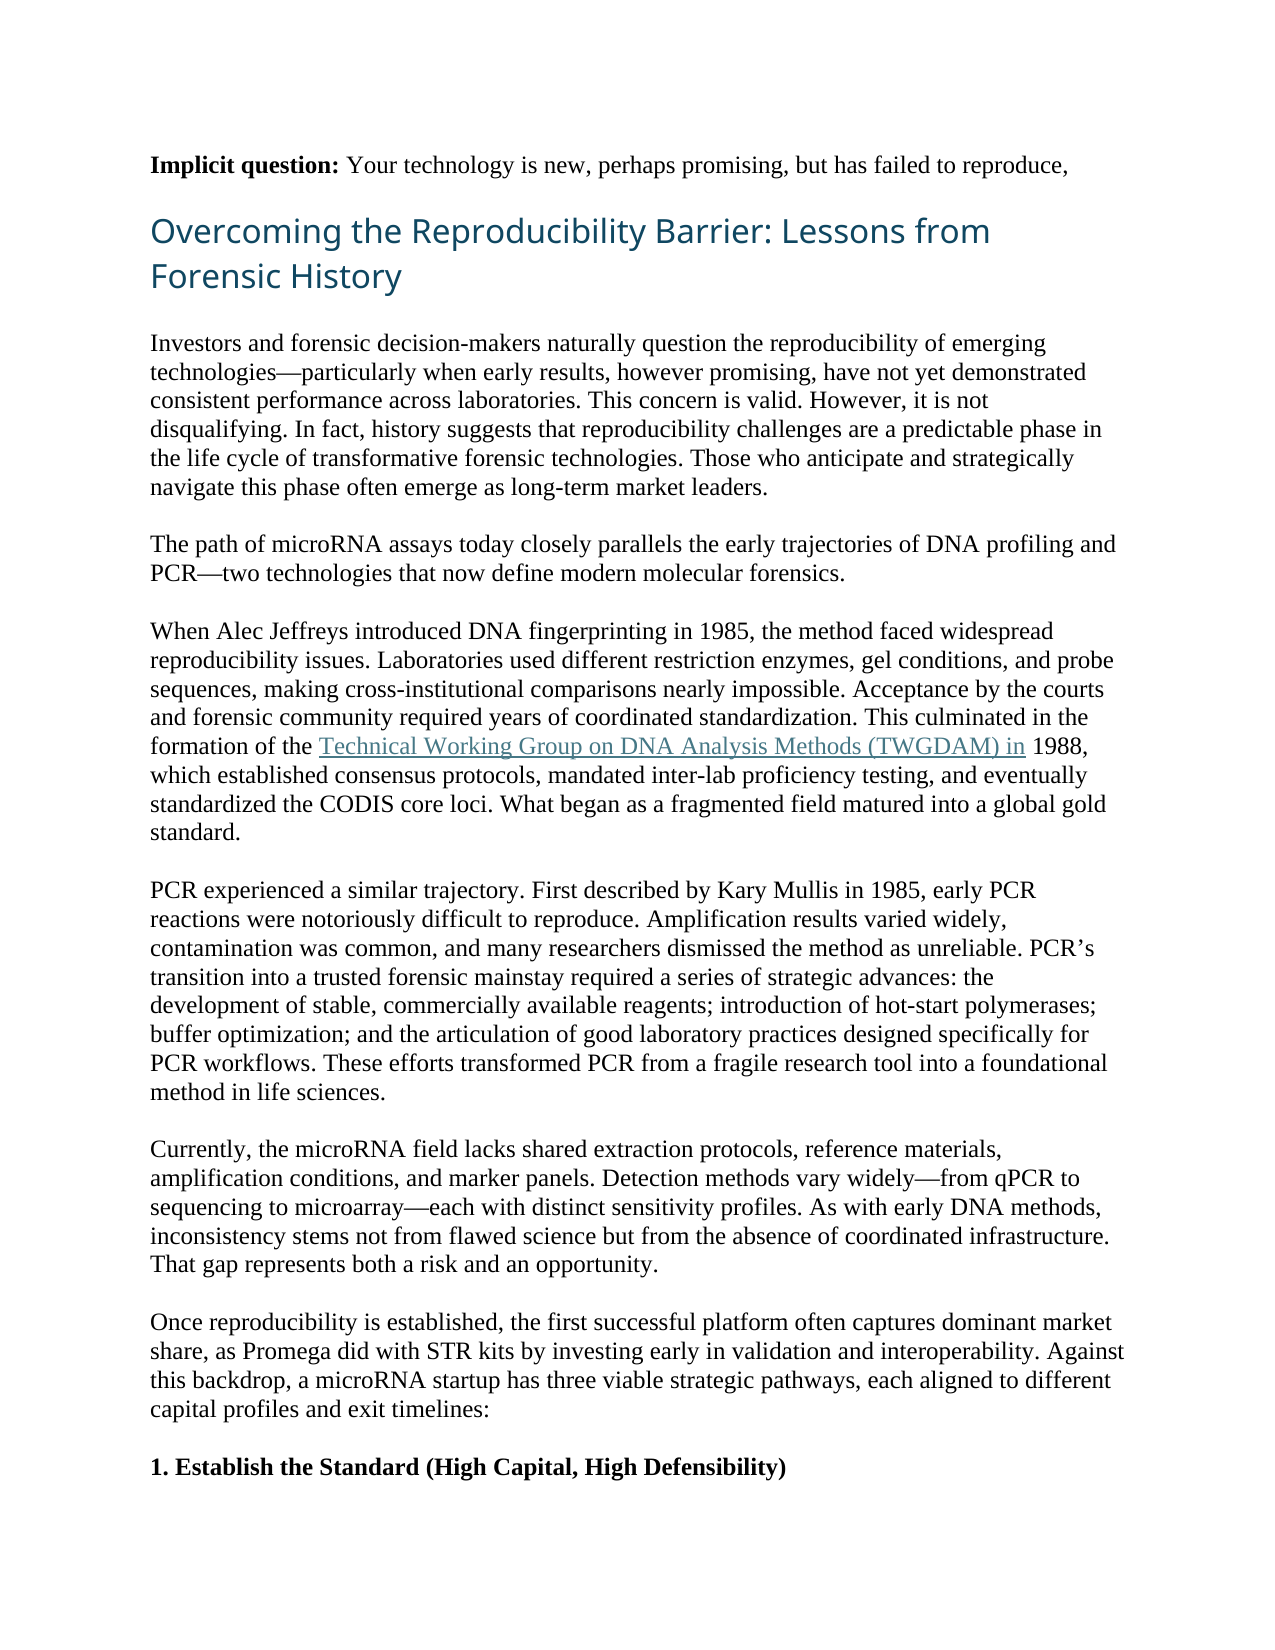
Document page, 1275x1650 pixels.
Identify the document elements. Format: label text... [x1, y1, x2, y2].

text Downstream market validation comes from recent M&A activity. Once a specialized forensic assay demonstrates courtroom viability and generates recurring kit sales, it becomes a prime acquisition target for large life sciences firms seeking to expand their footprint in forensic genomics. In January 2023, QIAGEN acquired Verogen—a spinout from Illumina focused on forensic next-generation sequencing—for $150 million in cash. Verogen’s flagship products include ForenSeq kits, which enable simultaneous analysis of thousands of STRs and SNPs, and GEDmatch PRO, a database used in investigative genetic genealogy. At the time of acquisition, Verogen was projected to generate $20 million in revenue for 2023, implying a deal multiple of approximately 7.5× sales. [150, 265, 1125, 524]
text Together, these factors create a compelling case for investment. The U.S. backlog alone offers an immediate, underserved demand signal. The global market for forensic technology is growing quickly and structurally favors consumable-driven models. Public funding is available to subsidize validation, reducing execution risk. And once product-market fit is achieved, the acquisition pathway is well established and supports attractive exit multiples. In sum, the development of a microRNA-based forensic assay is well aligned with both unmet need and proven commercial dynamics, positioning it as a high-upside opportunity within a defensible and expanding market segment [150, 553, 1125, 783]
text The path of microRNA assays today closely parallels the early trajectories of DNA profiling and PCR—two technologies that now define modern molecular forensics. [150, 1192, 1125, 1249]
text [150, 150, 1125, 236]
subtitle Overcoming the Reproducibility Barrier: Lessons from Forensic History [150, 870, 1125, 961]
text Implicit question: Your technology is new, perhaps promising, but has failed to reproduce, [150, 812, 1125, 841]
text Investors and forensic decision-makers naturally question the reproducibility of emerging technologies—particularly when early results, however promising, have not yet demonstrated consistent performance across laboratories. This concern is valid. However, it is not disqualifying. In fact, history suggests that reproducibility challenges are a predictable phase in the life cycle of transformative forensic technologies. Those who anticipate and strategically navigate this phase often emerge as long-term market leaders. [150, 990, 1125, 1163]
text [150, 1279, 1125, 1451]
